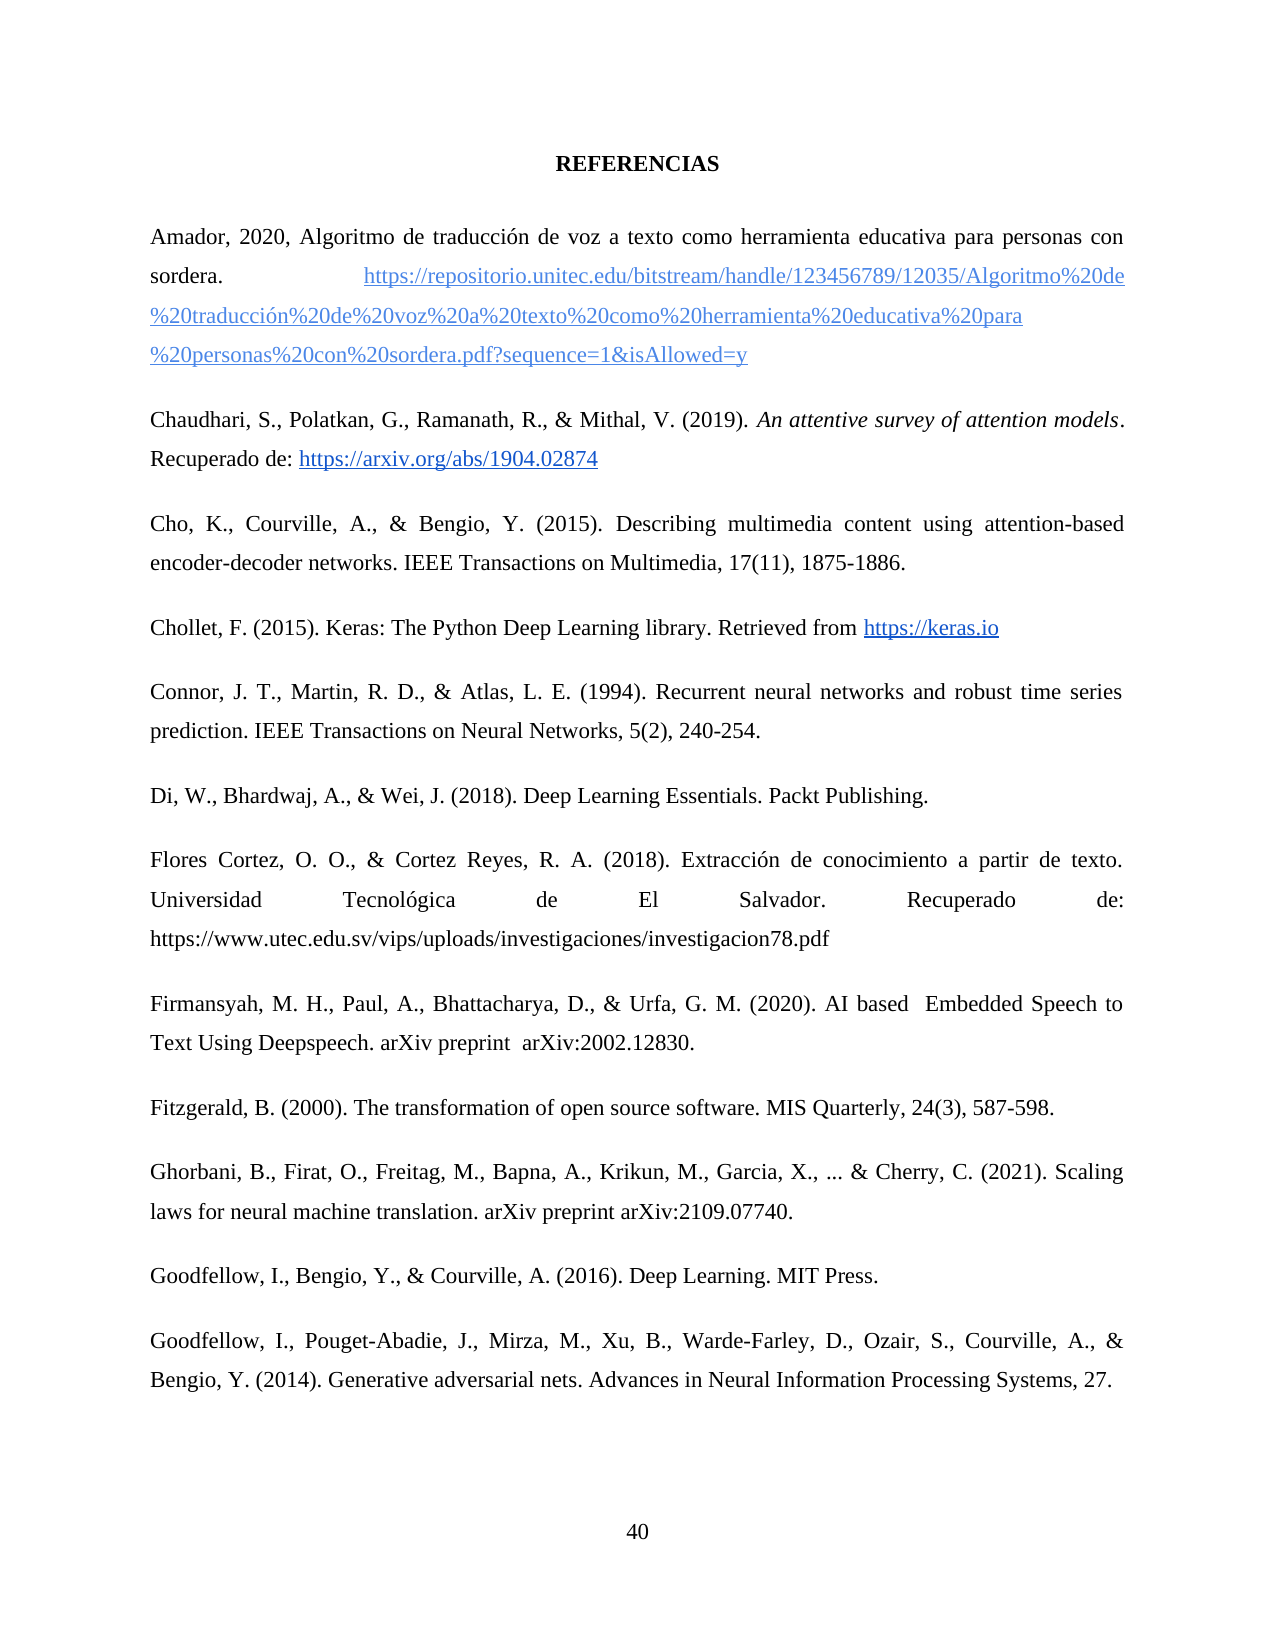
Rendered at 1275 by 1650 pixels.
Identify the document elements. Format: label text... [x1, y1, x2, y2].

text Flores Cortez, O. O., & Cortez Reyes, R. A. (2018). Extracción de conocimiento a partir de texto. Universidad Tecnológica de El Salvador. Recuperado de: https://www.utec.edu.sv/vips/uploads/investigaciones/investigacion78.pdf [150, 847, 1125, 952]
text Amador, 2020, Algoritmo de traducción de voz a texto como herramienta educativa para personas con sordera. https://repositorio.unitec.edu/bitstream/handle/123456789/12035/Algoritmo%20de%20traducción%20de%20voz%20a%20texto%20como%20herramienta%20educativa%20para%20personas%20con%20sordera.pdf?sequence=1&isAllowed=y [150, 289, 1125, 368]
subtitle REFERENCIAS [150, 150, 1125, 176]
text Goodfellow, I., Pouget-Abadie, J., Mirza, M., Xu, B., Warde-Farley, D., Ozair, S., Courville, A., & Bengio, Y. (2014). Generative adversarial nets. Advances in Neural Information Processing Systems, 27. [150, 1327, 1125, 1393]
text Amador, 2020, Algoritmo de traducción de voz a texto como herramienta educativa para personas con sordera. https://repositorio.unitec.edu/bitstream/handle/123456789/12035/Algoritmo%20de%20traducción%20de%20voz%20a%20texto%20como%20herramienta%20educativa%20para%20personas%20con%20sordera.pdf?sequence=1&isAllowed=y [150, 223, 1125, 262]
text Chollet, F. (2015). Keras: The Python Deep Learning library. Retrieved from https://keras.io [150, 614, 1125, 640]
text Chaudhari, S., Polatkan, G., Ramanath, R., & Mithal, V. (2019). An attentive survey of attention models. Recuperado de: https://arxiv.org/abs/1904.02874 [150, 406, 1125, 472]
text Firmansyah, M. H., Paul, A., Bhattacharya, D., & Urfa, G. M. (2020). AI based Embedded Speech to Text Using Deepspeech. arXiv preprint arXiv:2002.12830. [150, 990, 1125, 1056]
text Ghorbani, B., Firat, O., Freitag, M., Bapna, A., Krikun, M., Garcia, X., ... & Cherry, C. (2021). Scaling laws for neural machine translation. arXiv preprint arXiv:2109.07740. [150, 1158, 1125, 1224]
text Goodfellow, I., Bengio, Y., & Courville, A. (2016). Deep Learning. MIT Press. [150, 1262, 1125, 1289]
text Fitzgerald, B. (2000). The transformation of open source software. MIS Quarterly, 24(3), 587-598. [150, 1094, 1125, 1120]
text Connor, J. T., Martin, R. D., & Atlas, L. E. (1994). Recurrent neural networks and robust time series prediction. IEEE Transactions on Neural Networks, 5(2), 240-254. [150, 678, 1125, 744]
text Cho, K., Courville, A., & Bengio, Y. (2015). Describing multimedia content using attention-based encoder-decoder networks. IEEE Transactions on Multimedia, 17(11), 1875-1886. [150, 510, 1125, 576]
text Di, W., Bhardwaj, A., & Wei, J. (2018). Deep Learning Essentials. Packt Publishing. [150, 782, 1125, 808]
